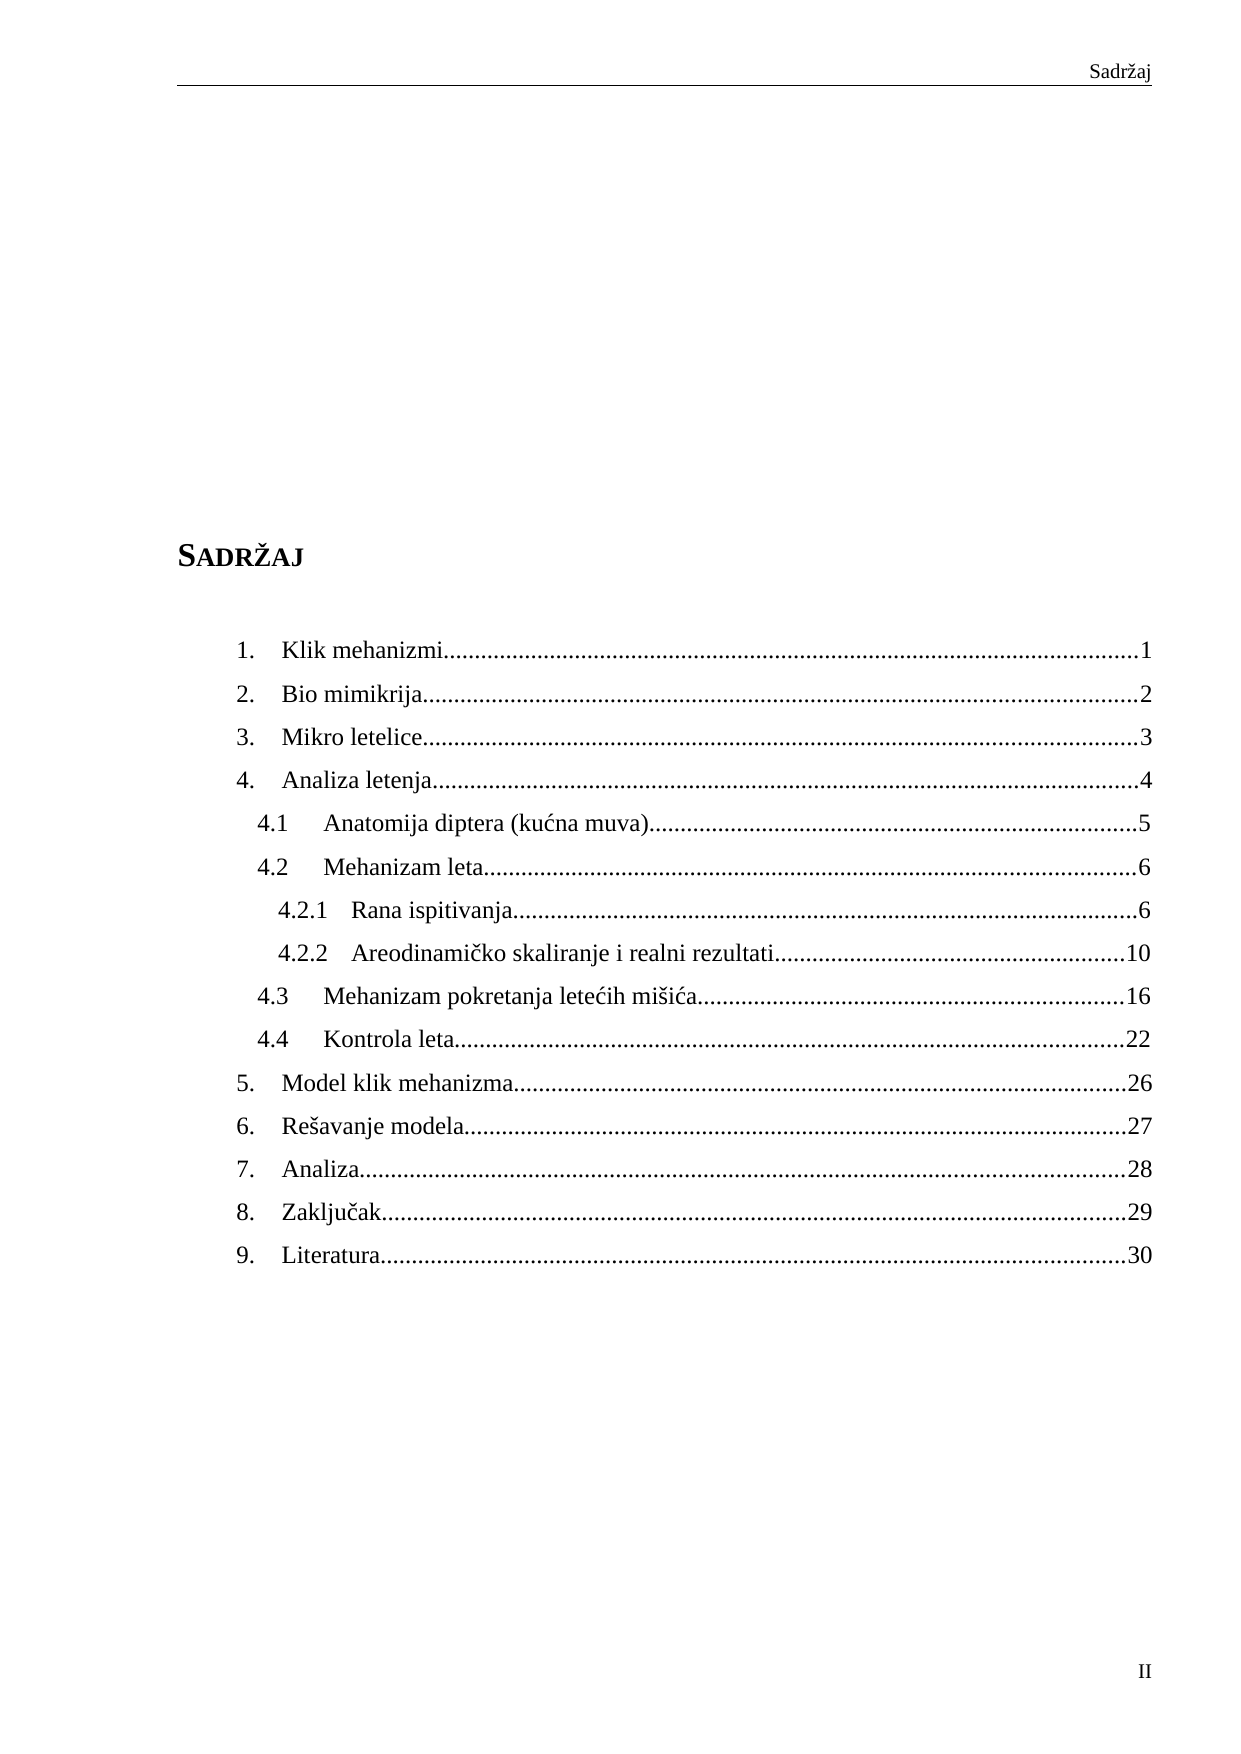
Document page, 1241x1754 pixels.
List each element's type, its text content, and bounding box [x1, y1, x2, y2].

text 4.2.1 Rana ispitivanja 6 [219, 895, 1152, 923]
text 5. Model klik mehanizma 26 [177, 1068, 1152, 1096]
text 4.2 Mehanizam leta 6 [198, 852, 1152, 880]
text 2. Bio mimikrija 2 [177, 679, 1152, 707]
text 8. Zaključak 29 [177, 1197, 1152, 1226]
text 4.4 Kontrola leta 22 [198, 1024, 1152, 1053]
text 1. Klik mehanizmi 1 [177, 635, 1152, 664]
text 7. Analiza 28 [177, 1154, 1152, 1183]
text Sadržaj [177, 535, 1152, 573]
text 4.2.2 Areodinamičko skaliranje i realni rezultati 10 [219, 938, 1152, 967]
text 3. Mikro letelice 3 [177, 722, 1152, 751]
text 4.3 Mehanizam pokretanja letećih mišića 16 [198, 981, 1152, 1010]
text 9. Literatura 30 [177, 1241, 1152, 1269]
text 4. Analiza letenja 4 [177, 765, 1152, 794]
text 4.1 Anatomija diptera (kućna muva) 5 [198, 808, 1152, 837]
text 6. Rešavanje modela 27 [177, 1111, 1152, 1140]
